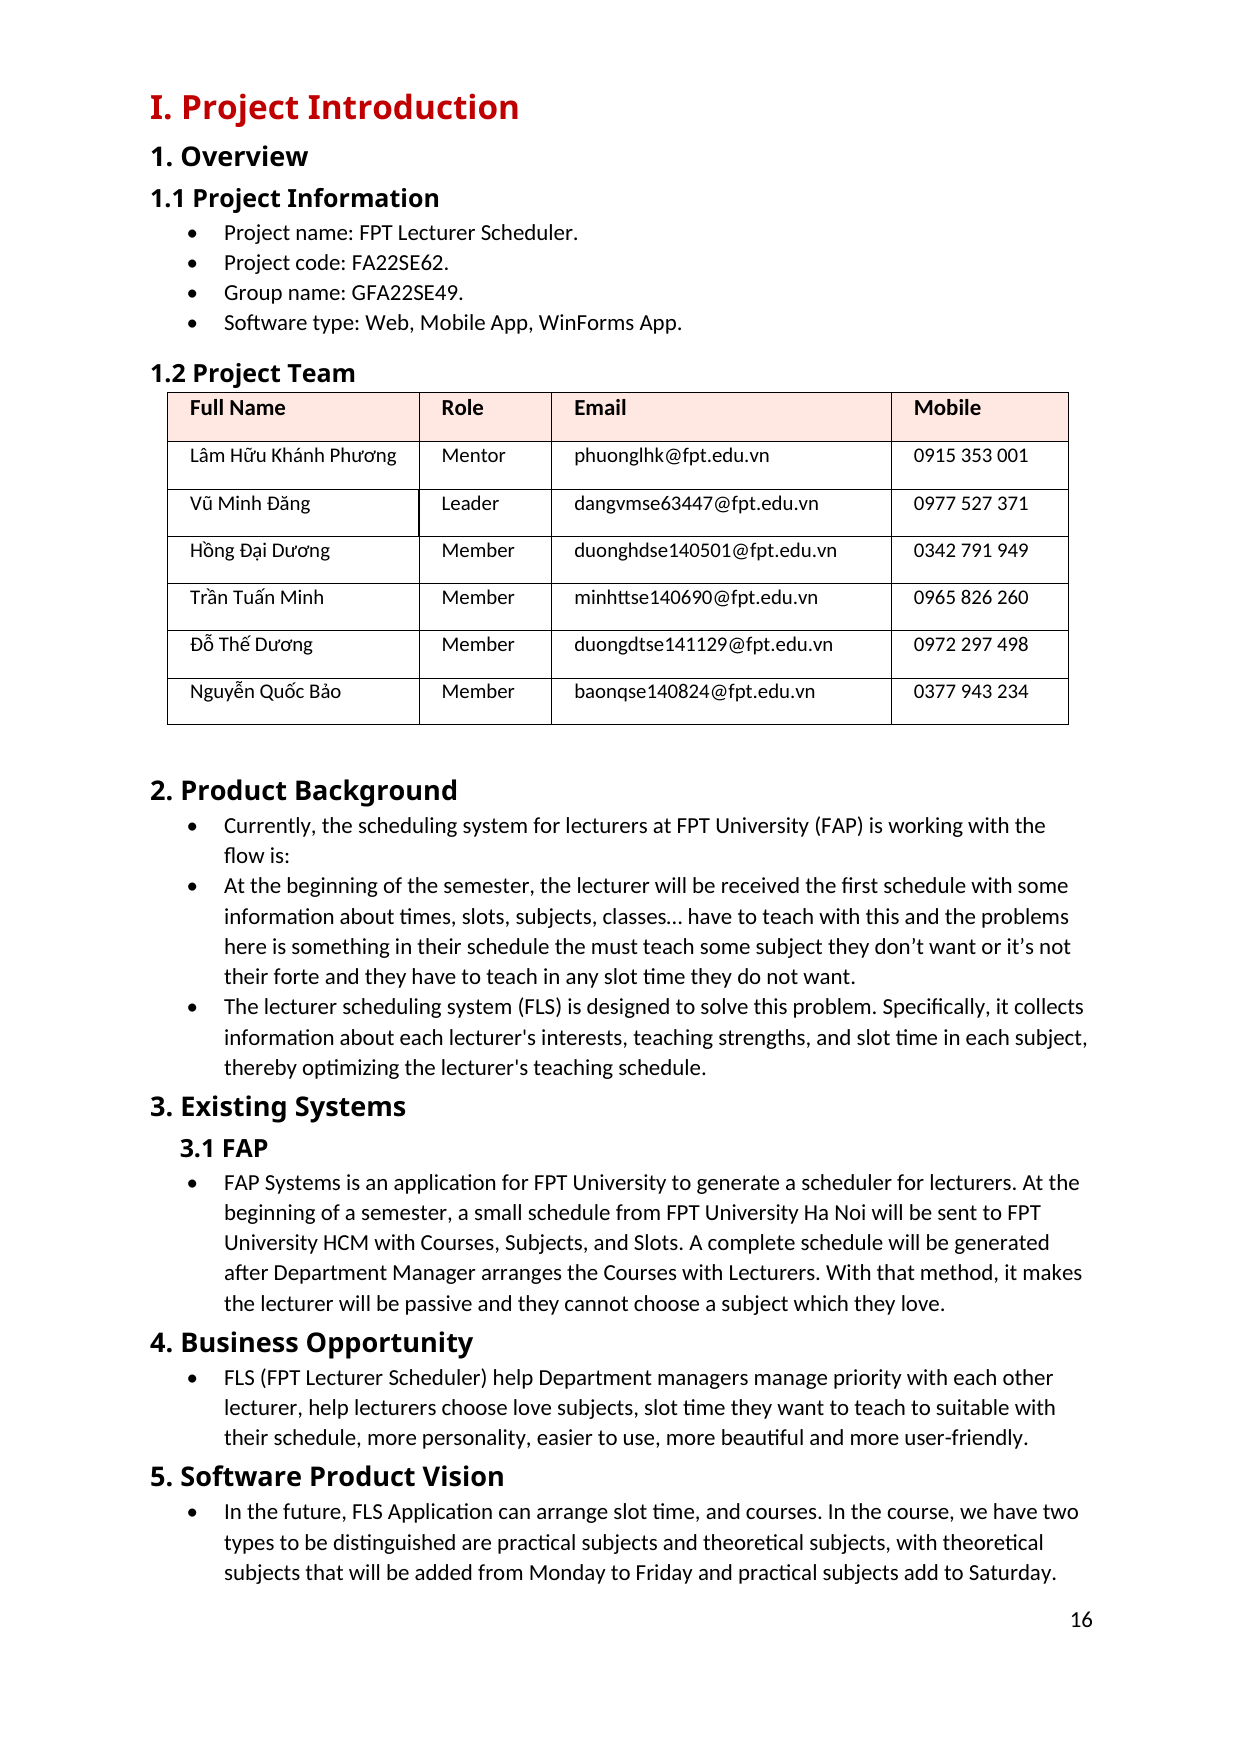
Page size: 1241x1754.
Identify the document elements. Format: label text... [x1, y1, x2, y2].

list At the beginning of the semester, the lecturer will be received the first schedule with some information about times, slots, subjects, classes… have to teach with this and the problems here is something in their schedule the must teach some subject they don’t want or it’s not their forte and they have to teach in any slot time they do not want. [186, 872, 1093, 990]
table_cell Lâm Hữu Khánh Phương [168, 442, 419, 488]
subtitle 2. Product Background [150, 771, 1093, 808]
list Currently, the scheduling system for lecturers at FPT University (FAP) is working with the flow is: [186, 811, 1093, 869]
table_cell 0342 791 949 [892, 537, 1068, 583]
table_cell Member [420, 679, 551, 723]
table_header Role [420, 393, 551, 441]
table_cell minhttse140690@fpt.edu.vn [552, 584, 891, 630]
table_cell 0972 297 498 [892, 631, 1068, 678]
table_cell 0977 527 371 [892, 490, 1068, 536]
list Project code: FA22SE62. [186, 248, 1093, 276]
table_cell Mentor [420, 442, 551, 488]
table_cell Member [420, 584, 551, 630]
list FLS (FPT Lecturer Scheduler) help Department managers manage priority with each other lecturer, help lecturers choose love subjects, slot time they want to teach to suitable with their schedule, more personality, easier to use, more beautiful and more user-friendly. [186, 1363, 1093, 1451]
subtitle 3. Existing Systems [150, 1087, 1093, 1124]
table_cell Leader [420, 490, 551, 536]
list Software type: Web, Mobile App, WinForms App. [186, 308, 1093, 336]
table_cell baonqse140824@fpt.edu.vn [552, 679, 891, 723]
table_cell duonghdse140501@fpt.edu.vn [552, 537, 891, 583]
subtitle 1.2 Project Team [150, 355, 1093, 389]
table_cell Đỗ Thế Dương [168, 631, 419, 678]
table_cell Nguyễn Quốc Bảo [168, 679, 419, 723]
table_cell phuonglhk@fpt.edu.vn [552, 442, 891, 488]
table_header Mobile [892, 393, 1068, 441]
table_cell duongdtse141129@fpt.edu.vn [552, 631, 891, 678]
list FAP Systems is an application for FPT University to generate a scheduler for lecturers. At the beginning of a semester, a small schedule from FPT University Ha Noi will be sent to FPT University HCM with Courses, Subjects, and Slots. A complete schedule will be generated after Department Manager arranges the Courses with Lecturers. With that method, it makes the lecturer will be passive and they cannot choose a subject which they love. [186, 1168, 1093, 1317]
list Project name: FPT Lecturer Scheduler. [186, 218, 1093, 246]
table_cell 0377 943 234 [892, 679, 1068, 723]
subtitle I. Project Introduction [150, 84, 1093, 129]
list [186, 1497, 1093, 1586]
subtitle 4. Business Opportunity [150, 1323, 1093, 1360]
table_header Email [552, 393, 891, 441]
subtitle 5. Software Product Vision [150, 1458, 1093, 1494]
table_header Full Name [168, 393, 419, 441]
list Group name: GFA22SE49. [186, 278, 1093, 306]
list The lecturer scheduling system (FLS) is designed to solve this problem. Specifically, it collects information about each lecturer's interests, teaching strengths, and slot time in each subject, thereby optimizing the lecturer's teaching schedule. [186, 992, 1093, 1081]
table_cell 0965 826 260 [892, 584, 1068, 630]
table_cell 0915 353 001 [892, 442, 1068, 488]
table_cell Trần Tuấn Minh [168, 584, 419, 630]
table_cell Vũ Minh Đăng [168, 490, 418, 536]
table_cell Member [420, 631, 551, 678]
subtitle 1. Overview [150, 137, 1093, 174]
table_cell Member [420, 537, 551, 583]
table_cell dangvmse63447@fpt.edu.vn [552, 490, 891, 536]
subtitle 3.1 FAP [150, 1131, 1093, 1165]
subtitle 1.1 Project Information [150, 181, 1093, 215]
table_cell Hồng Đại Dương [168, 537, 419, 583]
